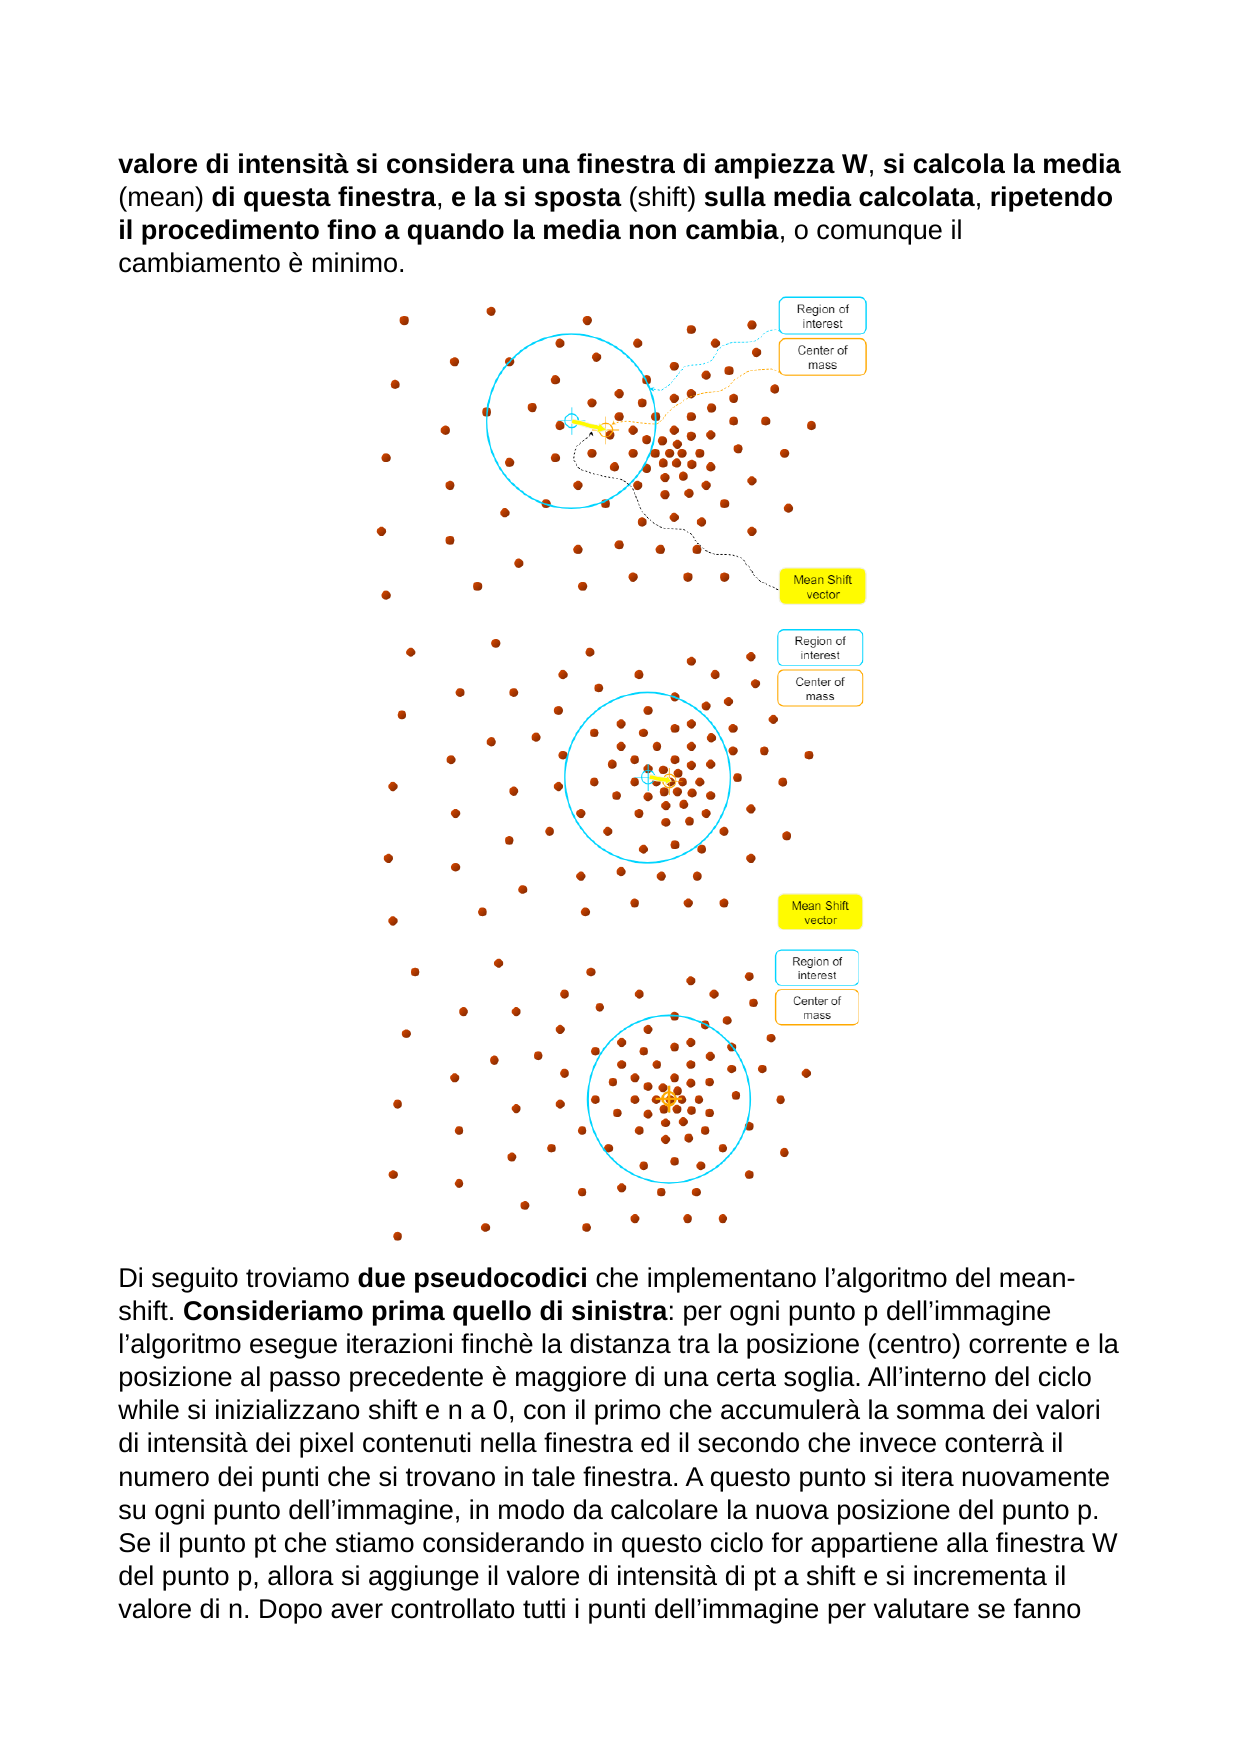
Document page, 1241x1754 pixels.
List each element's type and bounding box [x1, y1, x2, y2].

picture [371, 296, 869, 607]
text [118, 1262, 1122, 1624]
text [118, 148, 1122, 278]
picture [376, 625, 864, 930]
picture [381, 948, 859, 1244]
